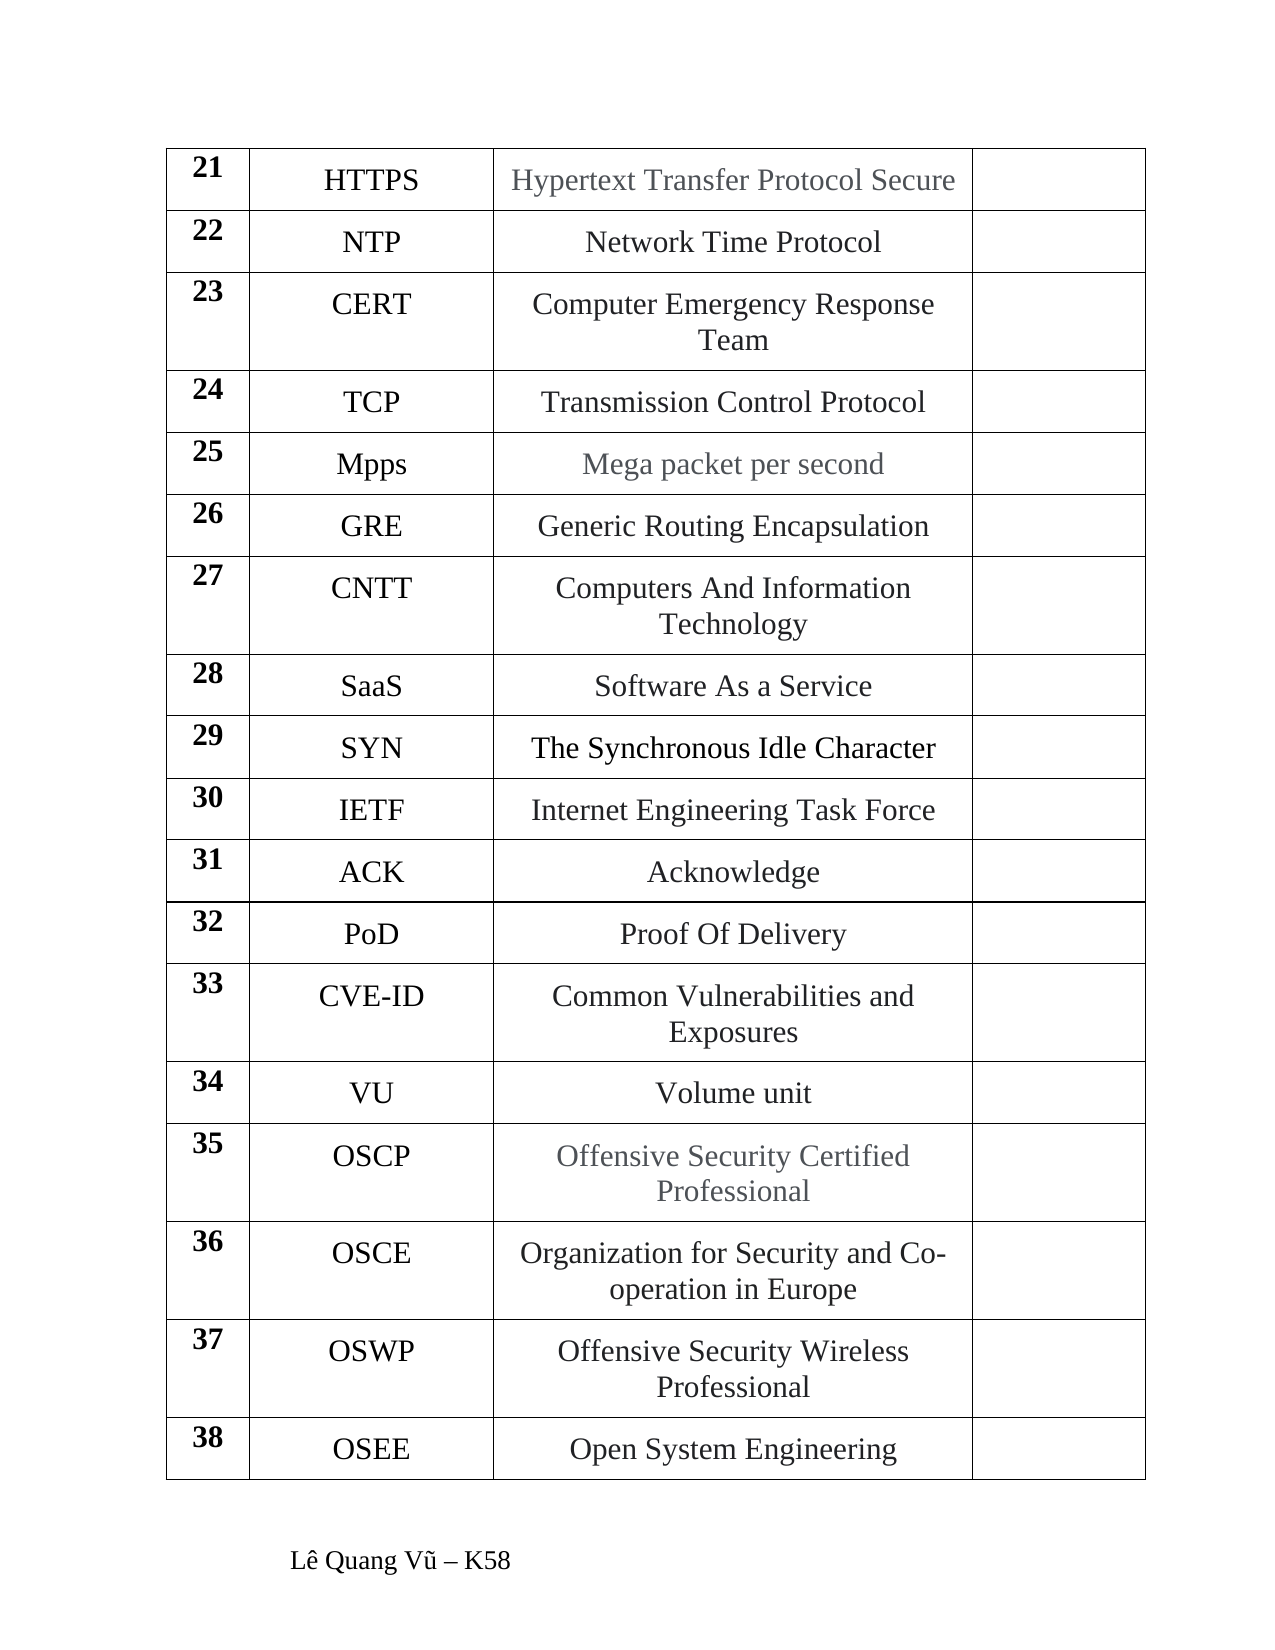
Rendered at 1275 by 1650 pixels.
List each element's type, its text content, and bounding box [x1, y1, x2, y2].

table_cell CNTT [250, 557, 493, 653]
table_cell 21 [167, 149, 249, 210]
table_cell CVE-ID [250, 964, 493, 1061]
table_cell GRE [250, 495, 493, 556]
table_cell SaaS [250, 655, 493, 715]
table_cell [973, 840, 1145, 901]
table_cell [973, 1320, 1145, 1417]
table_cell OSCP [250, 1124, 493, 1221]
table_cell [973, 557, 1145, 653]
table_cell Software As a Service [494, 655, 972, 715]
table_cell 25 [167, 433, 249, 493]
table_cell Computers And Information Technology [494, 557, 972, 653]
table_cell 22 [167, 211, 249, 272]
table_cell 35 [167, 1124, 249, 1221]
table_cell 24 [167, 371, 249, 432]
table_cell Internet Engineering Task Force [494, 779, 972, 839]
table_cell 31 [167, 840, 249, 901]
table_cell 37 [167, 1320, 249, 1417]
table_cell Volume unit [494, 1062, 972, 1123]
table_cell [973, 433, 1145, 493]
table_cell 23 [167, 273, 249, 369]
table_cell Organization for Security and Co-operation in Europe [494, 1222, 972, 1319]
table_cell 33 [167, 964, 249, 1061]
table_cell [973, 371, 1145, 432]
table_cell [973, 1062, 1145, 1123]
table_cell Mpps [250, 433, 493, 493]
table_cell 27 [167, 557, 249, 653]
table_cell [973, 1222, 1145, 1319]
table_cell 28 [167, 655, 249, 715]
table_cell NTP [250, 211, 493, 272]
table_cell PoD [250, 903, 493, 963]
table_cell [973, 779, 1145, 839]
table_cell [494, 1418, 972, 1479]
table_cell [973, 964, 1145, 1061]
table_cell Computer Emergency Response Team [494, 273, 972, 369]
table_cell 32 [167, 903, 249, 963]
table_cell [973, 1124, 1145, 1221]
table_cell The Synchronous Idle Character [494, 716, 972, 777]
table_cell Transmission Control Protocol [494, 371, 972, 432]
table_cell Acknowledge [494, 840, 972, 901]
table_cell [973, 1418, 1145, 1479]
table_cell HTTPS [250, 149, 493, 210]
table_cell Generic Routing Encapsulation [494, 495, 972, 556]
table_cell 36 [167, 1222, 249, 1319]
table_cell [973, 903, 1145, 963]
table_cell Network Time Protocol [494, 211, 972, 272]
table_cell [973, 273, 1145, 369]
table_cell ACK [250, 840, 493, 901]
table_cell OSWP [250, 1320, 493, 1417]
table_cell Hypertext Transfer Protocol Secure [494, 149, 972, 210]
table_cell 26 [167, 495, 249, 556]
table_cell Offensive Security Wireless Professional [494, 1320, 972, 1417]
table_cell [973, 716, 1145, 777]
table_cell OSCE [250, 1222, 493, 1319]
table_cell 30 [167, 779, 249, 839]
table_cell SYN [250, 716, 493, 777]
table_cell IETF [250, 779, 493, 839]
table_cell TCP [250, 371, 493, 432]
table_cell [973, 211, 1145, 272]
table_cell Proof Of Delivery [494, 903, 972, 963]
table_cell 34 [167, 1062, 249, 1123]
table_cell CERT [250, 273, 493, 369]
table_cell VU [250, 1062, 493, 1123]
table_cell 29 [167, 716, 249, 777]
table_cell Offensive Security Certified Professional [494, 1124, 972, 1221]
table_cell 38 [167, 1418, 249, 1479]
table_cell OSEE [250, 1418, 493, 1479]
table_cell [973, 495, 1145, 556]
table_cell [973, 655, 1145, 715]
table_cell [973, 149, 1145, 210]
table_cell Mega packet per second [494, 433, 972, 493]
table_cell Common Vulnerabilities and Exposures [494, 964, 972, 1061]
